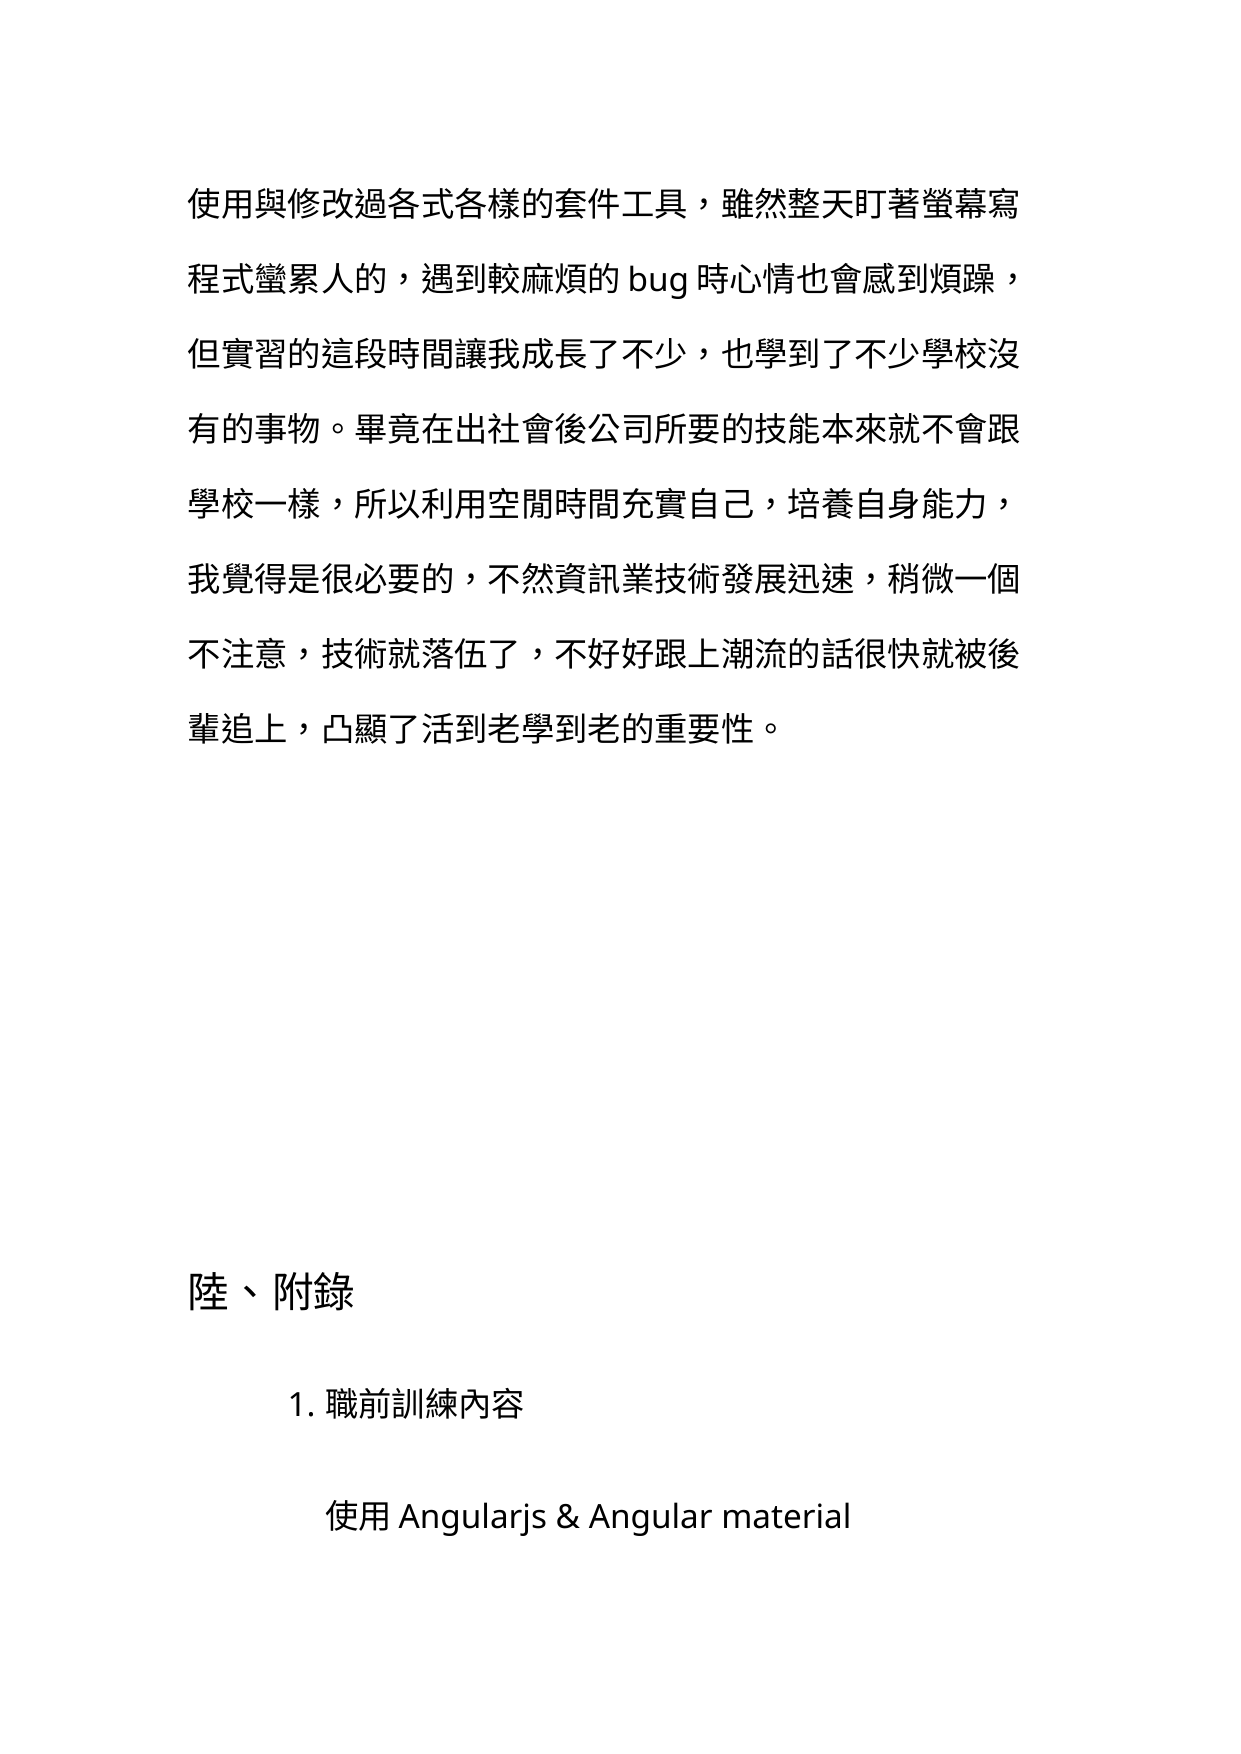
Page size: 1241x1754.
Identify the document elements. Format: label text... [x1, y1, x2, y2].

list 使用Angularjs & Angular material [325, 1477, 1053, 1552]
list 職前訓練內容 [287, 1364, 1053, 1439]
list 附錄 [187, 1252, 1053, 1327]
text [187, 164, 1053, 764]
